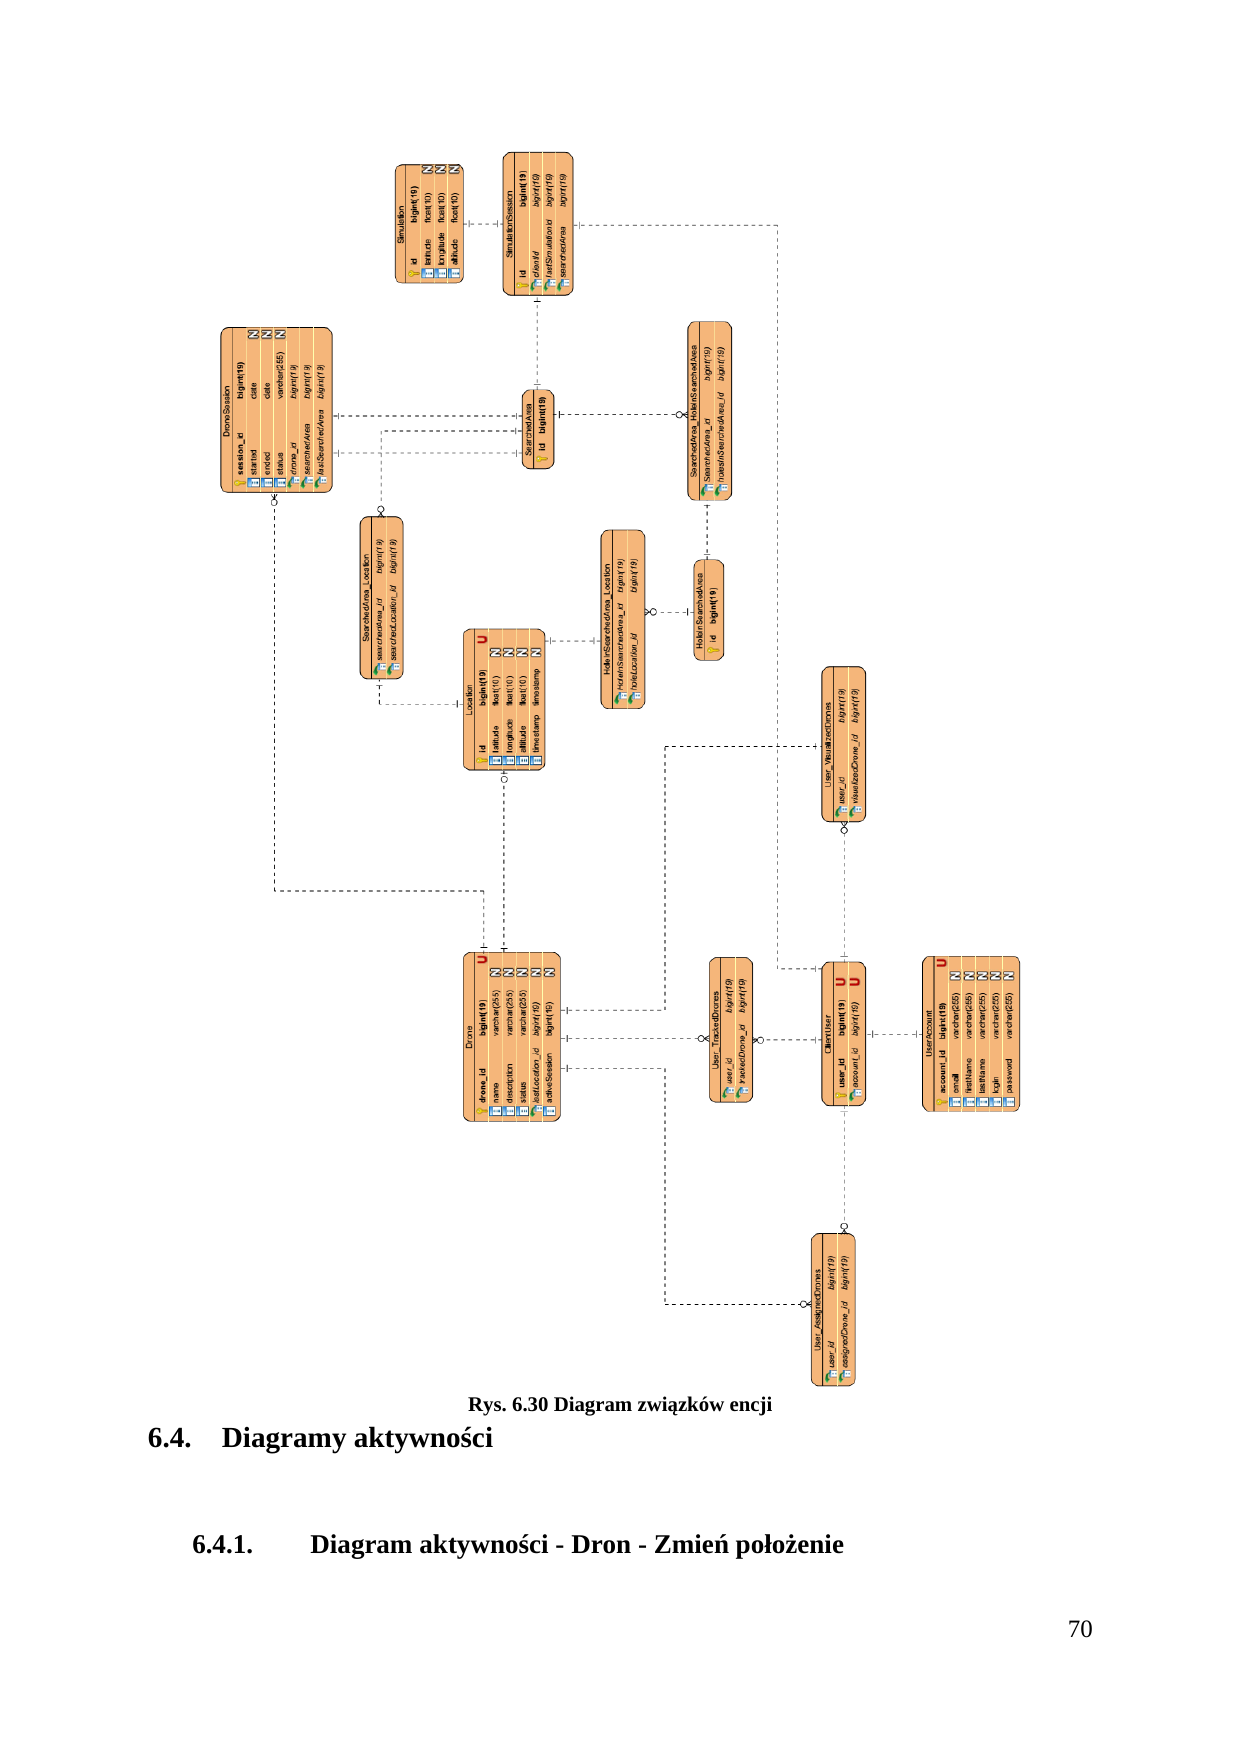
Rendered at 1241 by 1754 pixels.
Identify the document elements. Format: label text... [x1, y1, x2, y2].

subtitle Diagram aktywności - Dron - Zmień położenie [192, 1528, 1092, 1559]
picture [218, 147, 1023, 1388]
subtitle Diagramy aktywności [148, 1420, 1092, 1453]
